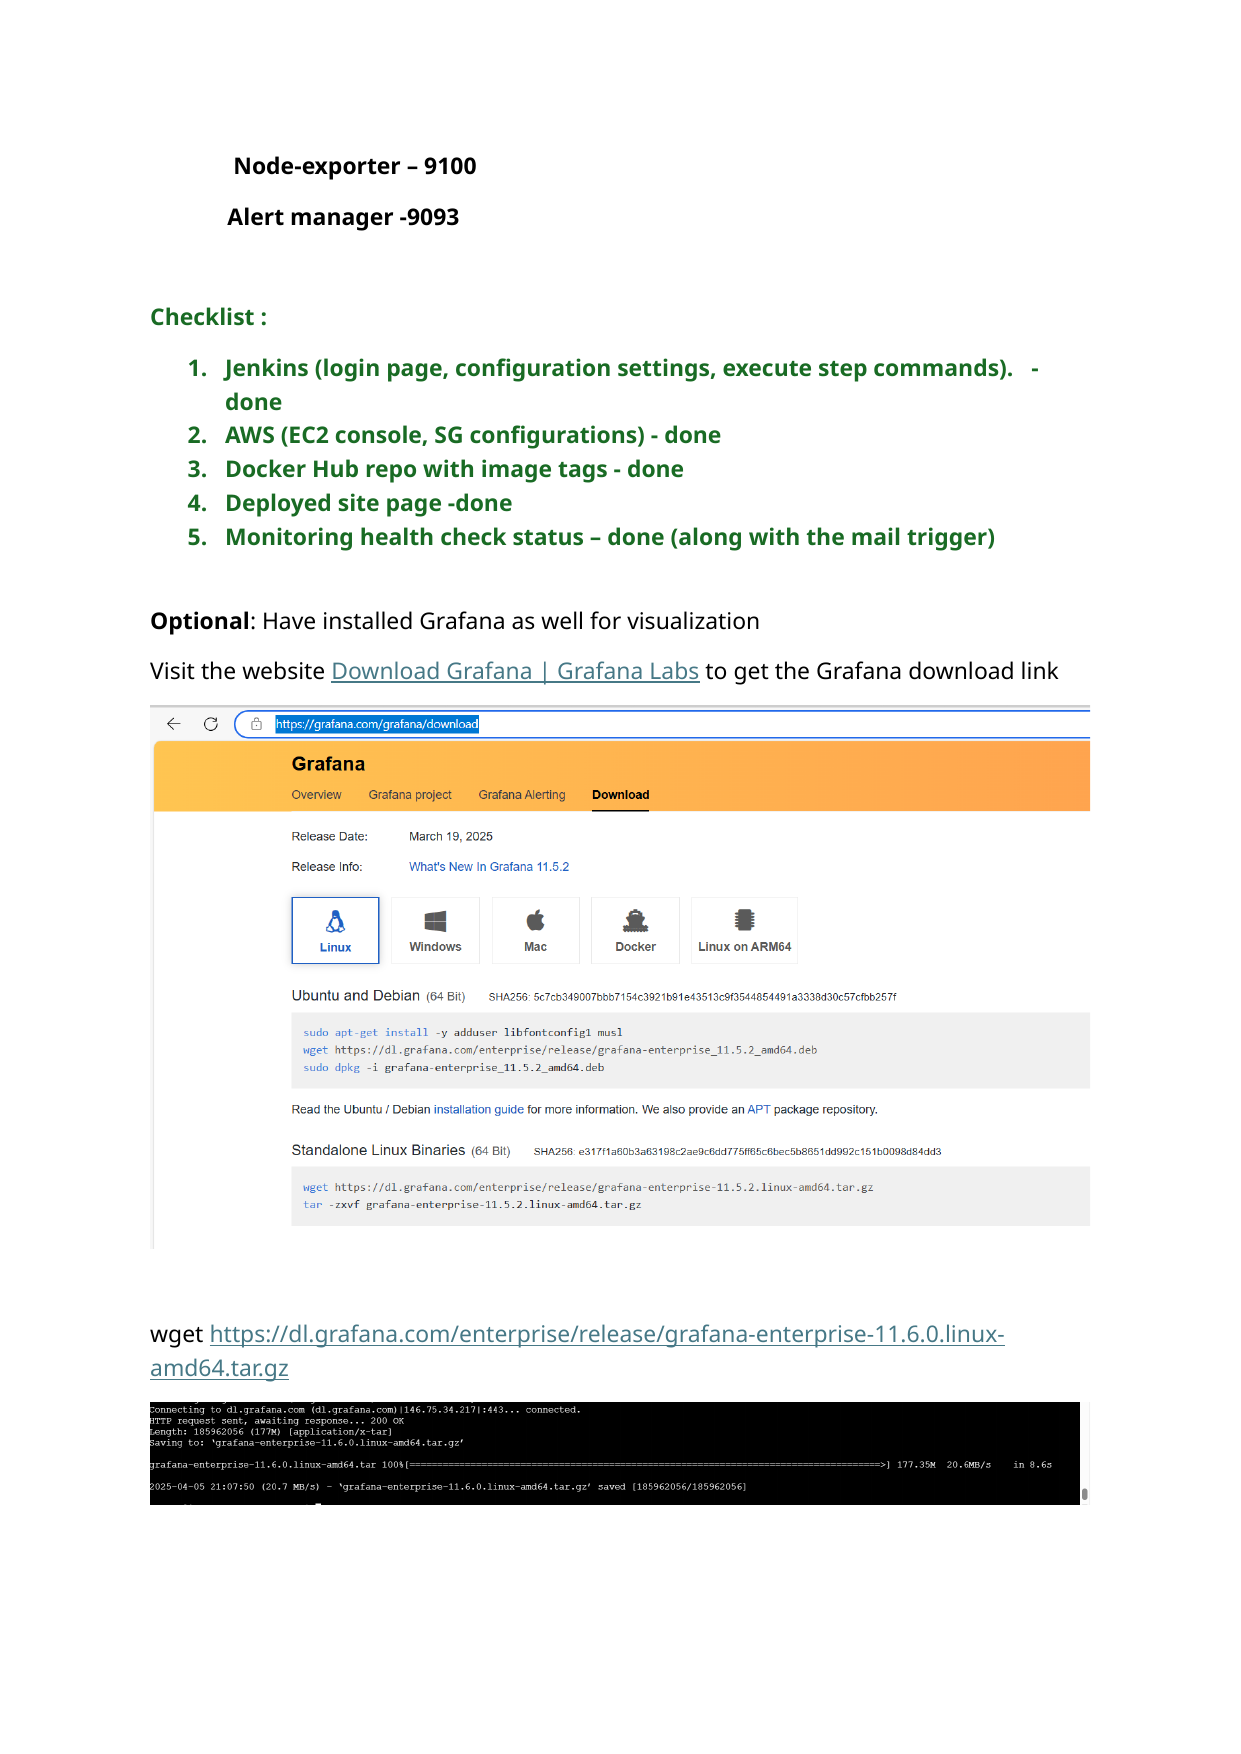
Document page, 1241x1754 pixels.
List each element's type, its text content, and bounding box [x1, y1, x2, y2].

picture [150, 1402, 1091, 1505]
text Alert manager -9093 [150, 200, 1090, 232]
text Checklist : [150, 301, 1090, 332]
list AWS (EC2 console, SG configurations) - done [187, 419, 1090, 450]
list Monitoring health check status – done (along with the mail trigger) [187, 520, 1090, 552]
picture [150, 705, 1091, 1249]
list Jenkins (login page, configuration settings, execute step commands). - done [187, 352, 1090, 417]
list Docker Hub repo with image tags - done [187, 453, 1090, 484]
text Visit the website Download Grafana | Grafana Labs to get the Grafana download link [150, 655, 1090, 686]
list Deployed site page -done [187, 487, 1090, 518]
text Optional: Have installed Grafana as well for visualization [150, 604, 1090, 636]
text Node-exporter – 9100 [150, 150, 1090, 181]
text wget https://dl.grafana.com/enterprise/release/grafana-enterprise-11.6.0.linux-amd64.tar.gz [150, 1318, 1090, 1383]
